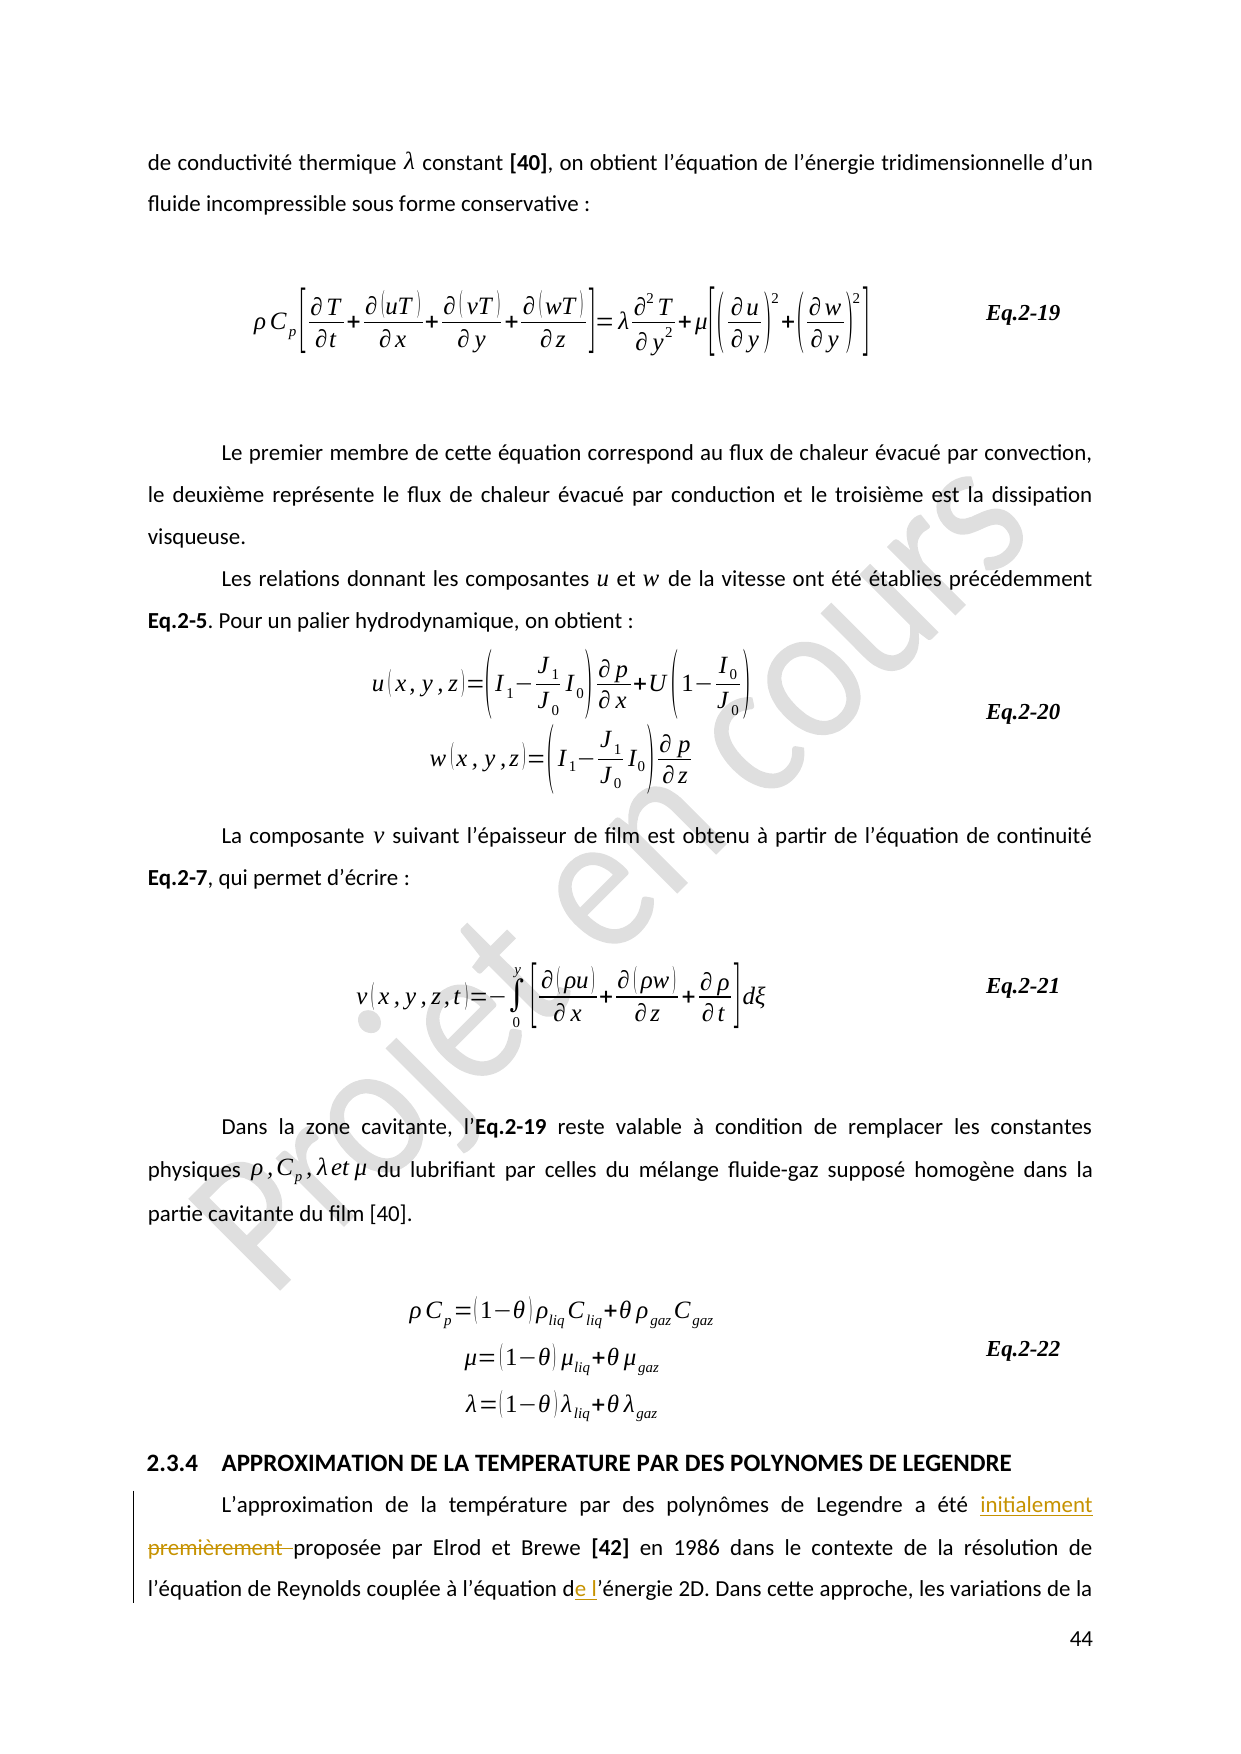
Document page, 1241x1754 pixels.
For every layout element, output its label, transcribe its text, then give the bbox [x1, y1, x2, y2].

subtitle approximation de la temperature par des polynomes de legendre [146, 1448, 1093, 1478]
table_header [975, 286, 1093, 371]
table_header [148, 1296, 974, 1435]
table_header [148, 286, 974, 371]
table_header [975, 960, 1093, 1045]
text Dans la zone cavitante, l’Eq.2-19 reste valable à condition de remplacer les constantes physiques du lubrifiant par celles du mélange fluide-gaz supposé homogène dans la partie cavitante du film [40]. [148, 1112, 1093, 1227]
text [148, 148, 1093, 218]
text La composante suivant l’épaisseur de film est obtenu à partir de l’équation de continuité Eq.2-7, qui permet d’écrire : [148, 821, 1093, 891]
table_header [148, 648, 974, 809]
table_header [148, 960, 974, 1045]
table_header [975, 648, 1093, 809]
table_header [975, 1296, 1093, 1435]
text Les relations donnant les composantes et de la vitesse ont été établies précédemment Eq.2-5. Pour un palier hydrodynamique, on obtient : [148, 564, 1093, 634]
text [148, 1491, 1093, 1603]
text Le premier membre de cette équation correspond au flux de chaleur évacué par convection, le deuxième représente le flux de chaleur évacué par conduction et le troisième est la dissipation visqueuse. [148, 438, 1093, 550]
